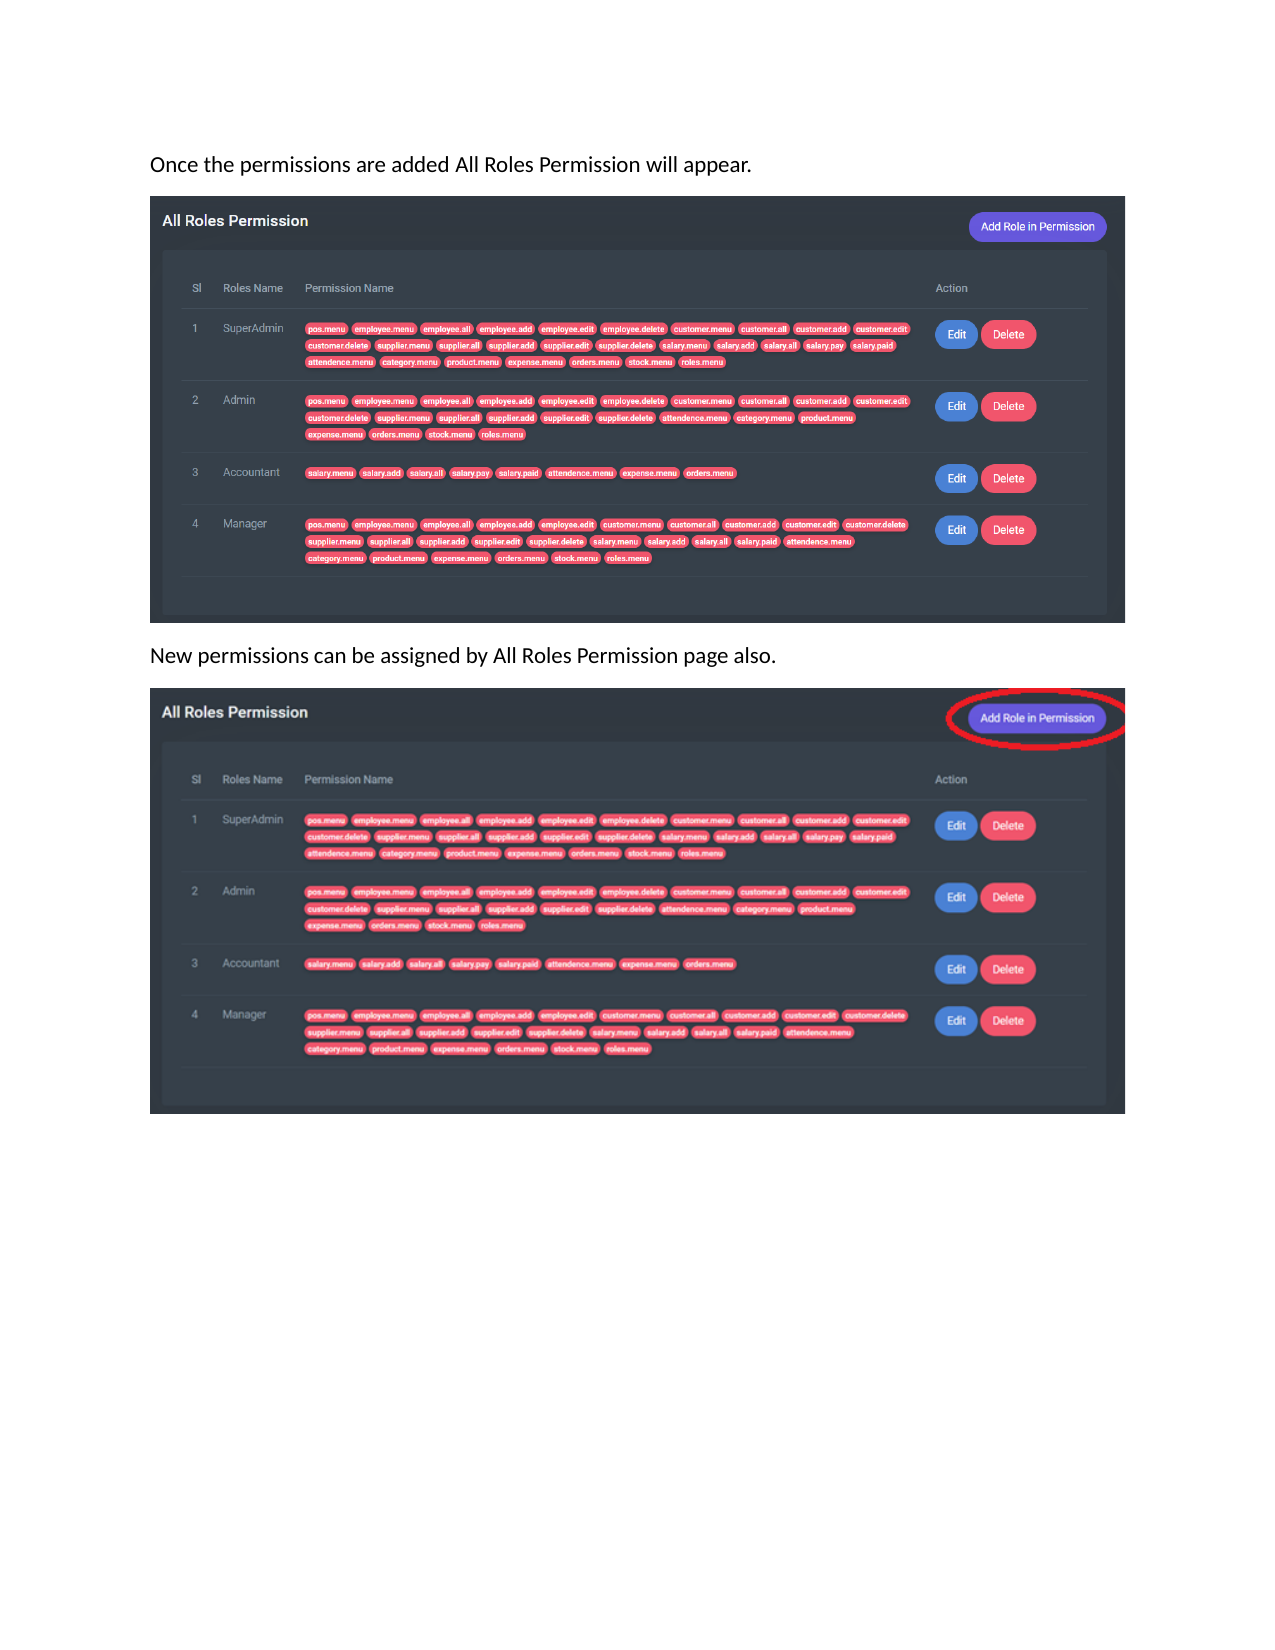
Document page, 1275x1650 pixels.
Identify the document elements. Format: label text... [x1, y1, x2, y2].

picture [150, 688, 1125, 1114]
picture [150, 196, 1125, 623]
text New permissions can be assigned by All Roles Permission page also. [150, 641, 1125, 669]
text Once the permissions are added All Roles Permission will appear. [150, 150, 1125, 178]
